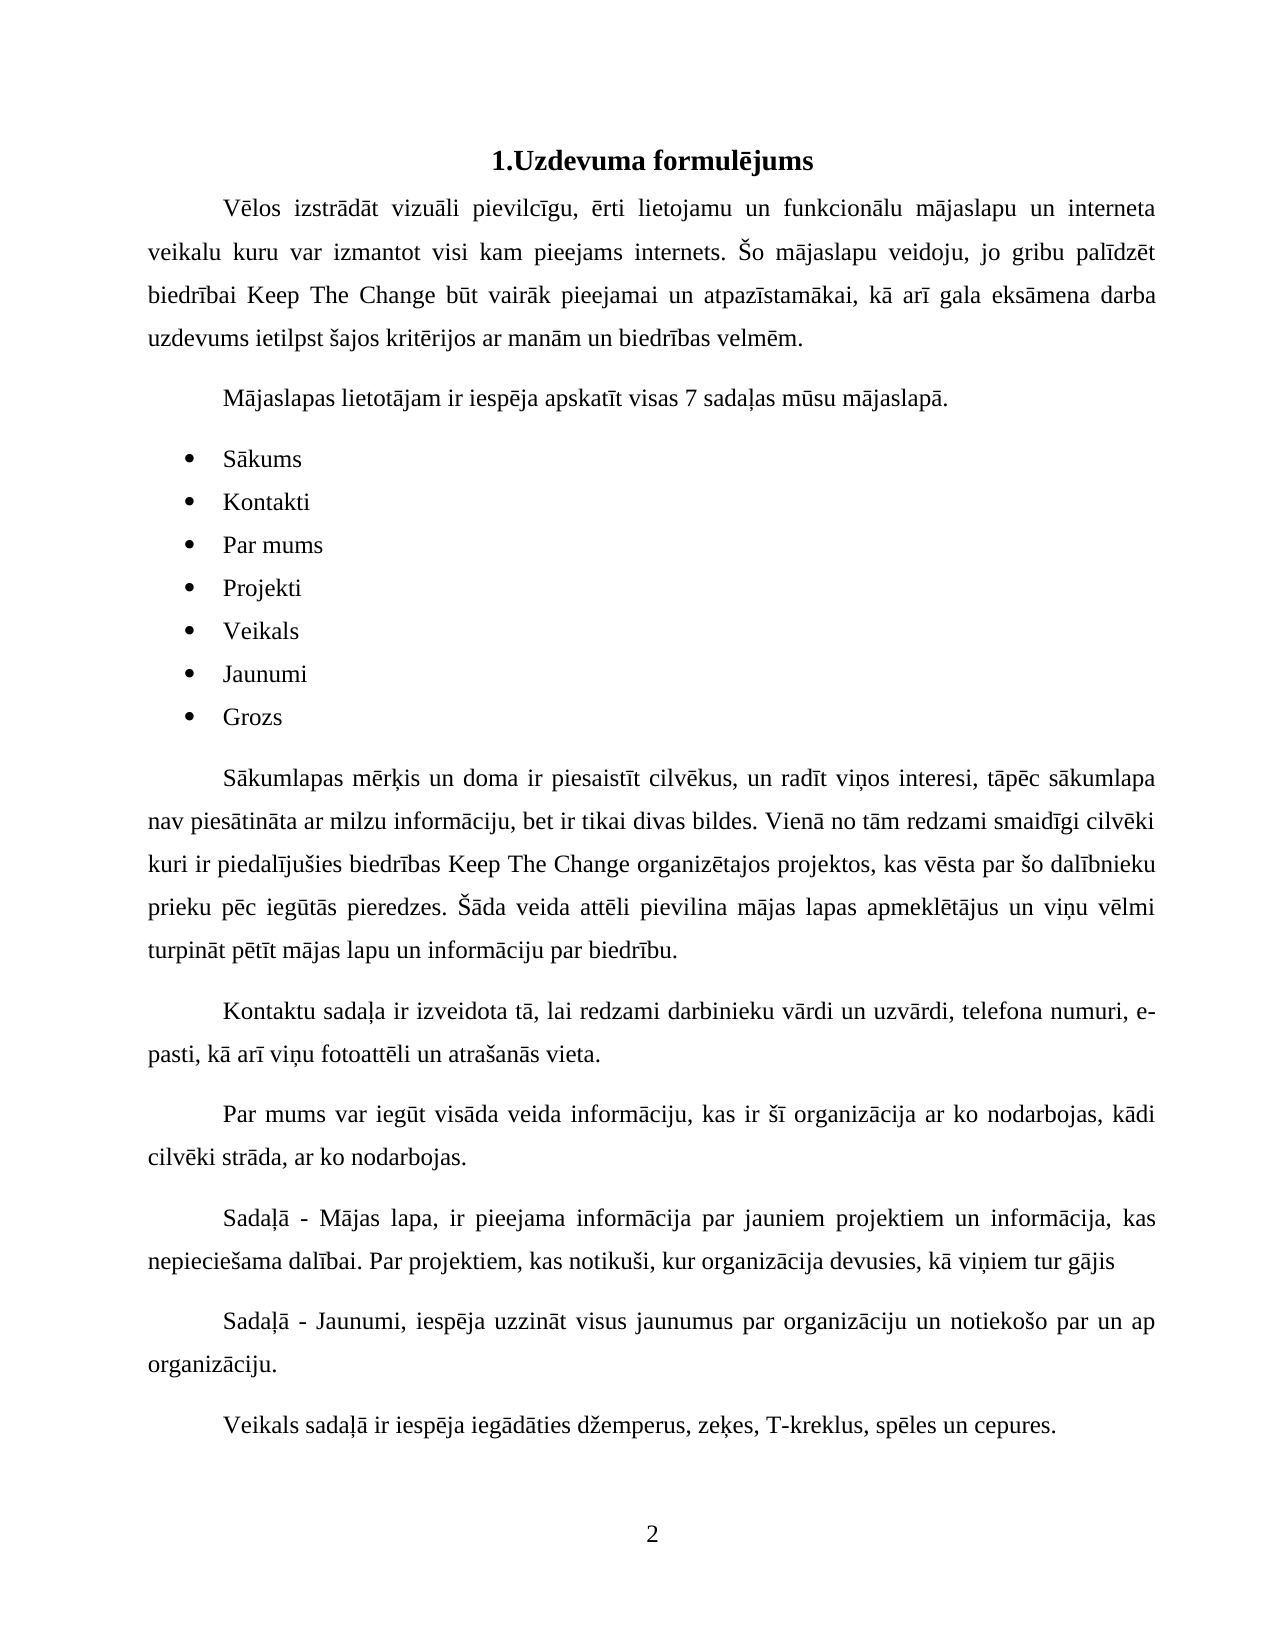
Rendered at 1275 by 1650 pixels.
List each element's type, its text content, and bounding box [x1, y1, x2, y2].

list Sākums [185, 444, 1157, 472]
text Mājaslapas lietotājam ir iespēja apskatīt visas 7 sadaļas mūsu mājaslapā. [148, 383, 1157, 412]
text Sadaļā - Jaunumi, iespēja uzzināt visus jaunumus par organizāciju un notiekošo par un ap organizāciju. [148, 1306, 1157, 1378]
subtitle 1.Uzdevuma formulējums [148, 143, 1157, 177]
list Veikals [185, 616, 1157, 645]
list Par mums [185, 530, 1157, 559]
text Veikals sadaļā ir iespēja iegādāties džemperus, zeķes, T-kreklus, spēles un cepures. [148, 1410, 1157, 1439]
text Sākumlapas mērķis un doma ir piesaistīt cilvēkus, un radīt viņos interesi, tāpēc sākumlapa nav piesātināta ar milzu informāciju, bet ir tikai divas bildes. Vienā no tām redzami smaidīgi cilvēki kuri ir piedalījušies biedrības Keep The Change organizētajos projektos, kas vēsta par šo dalībnieku prieku pēc iegūtās pieredzes. Šāda veida attēli pievilina mājas lapas apmeklētājus un viņu vēlmi turpināt pētīt mājas lapu un informāciju par biedrību. [148, 763, 1157, 964]
text Par mums var iegūt visāda veida informāciju, kas ir šī organizācija ar ko nodarbojas, kādi cilvēki strāda, ar ko nodarbojas. [148, 1099, 1157, 1171]
list Grozs [185, 702, 1157, 731]
text Sadaļā - Mājas lapa, ir pieejama informācija par jauniem projektiem un informācija, kas nepieciešama dalībai. Par projektiem, kas notikuši, kur organizācija devusies, kā viņiem tur gājis [148, 1203, 1157, 1275]
list Jaunumi [185, 659, 1157, 688]
list Projekti [185, 573, 1157, 602]
text Vēlos izstrādāt vizuāli pievilcīgu, ērti lietojamu un funkcionālu mājaslapu un interneta veikalu kuru var izmantot visi kam pieejams internets. Šo mājaslapu veidoju, jo gribu palīdzēt biedrībai Keep The Change būt vairāk pieejamai un atpazīstamākai, kā arī gala eksāmena darba uzdevums ietilpst šajos kritērijos ar manām un biedrības velmēm. [148, 193, 1157, 352]
text Kontaktu sadaļa ir izveidota tā, lai redzami darbinieku vārdi un uzvārdi, telefona numuri, e-pasti, kā arī viņu fotoattēli un atrašanās vieta. [148, 996, 1157, 1068]
list Kontakti [185, 487, 1157, 516]
